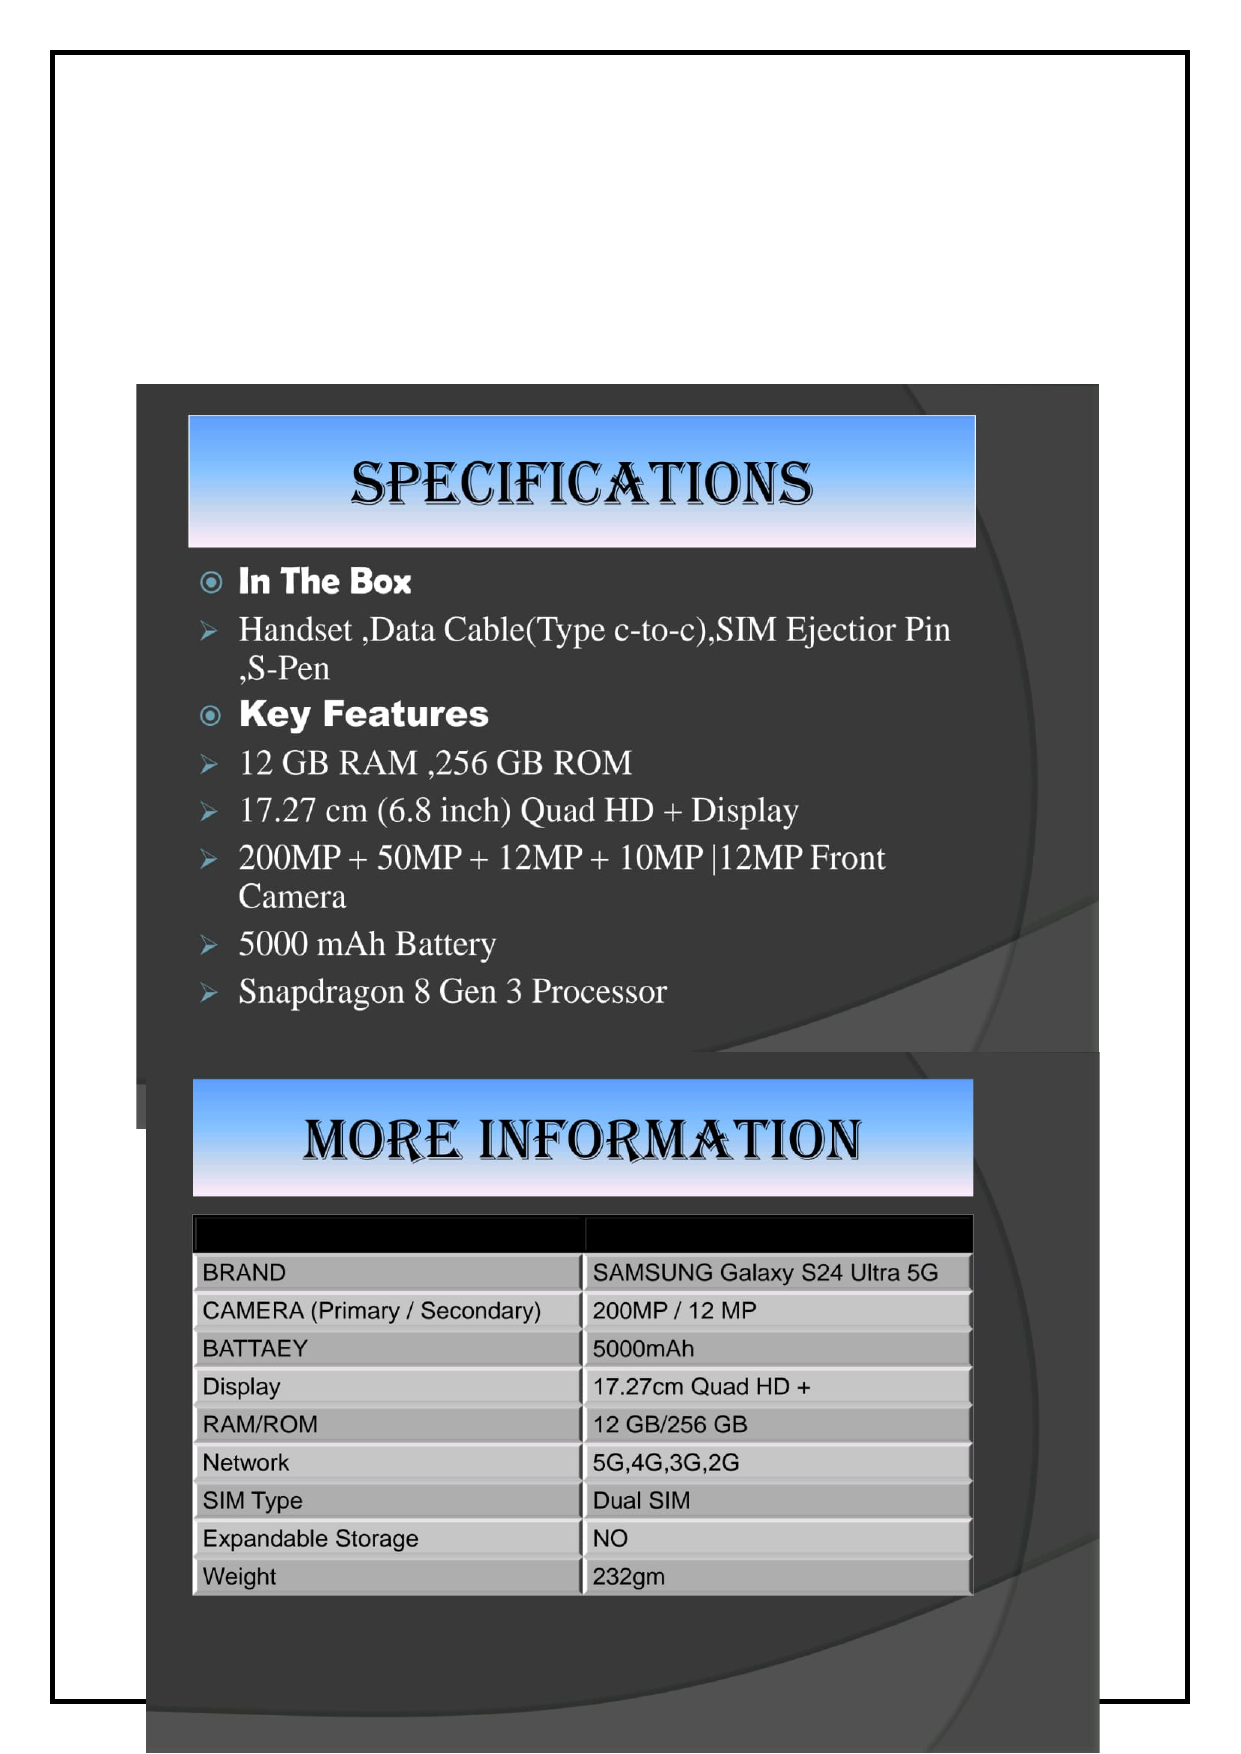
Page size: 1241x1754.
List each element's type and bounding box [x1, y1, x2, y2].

picture [136, 384, 1100, 1753]
